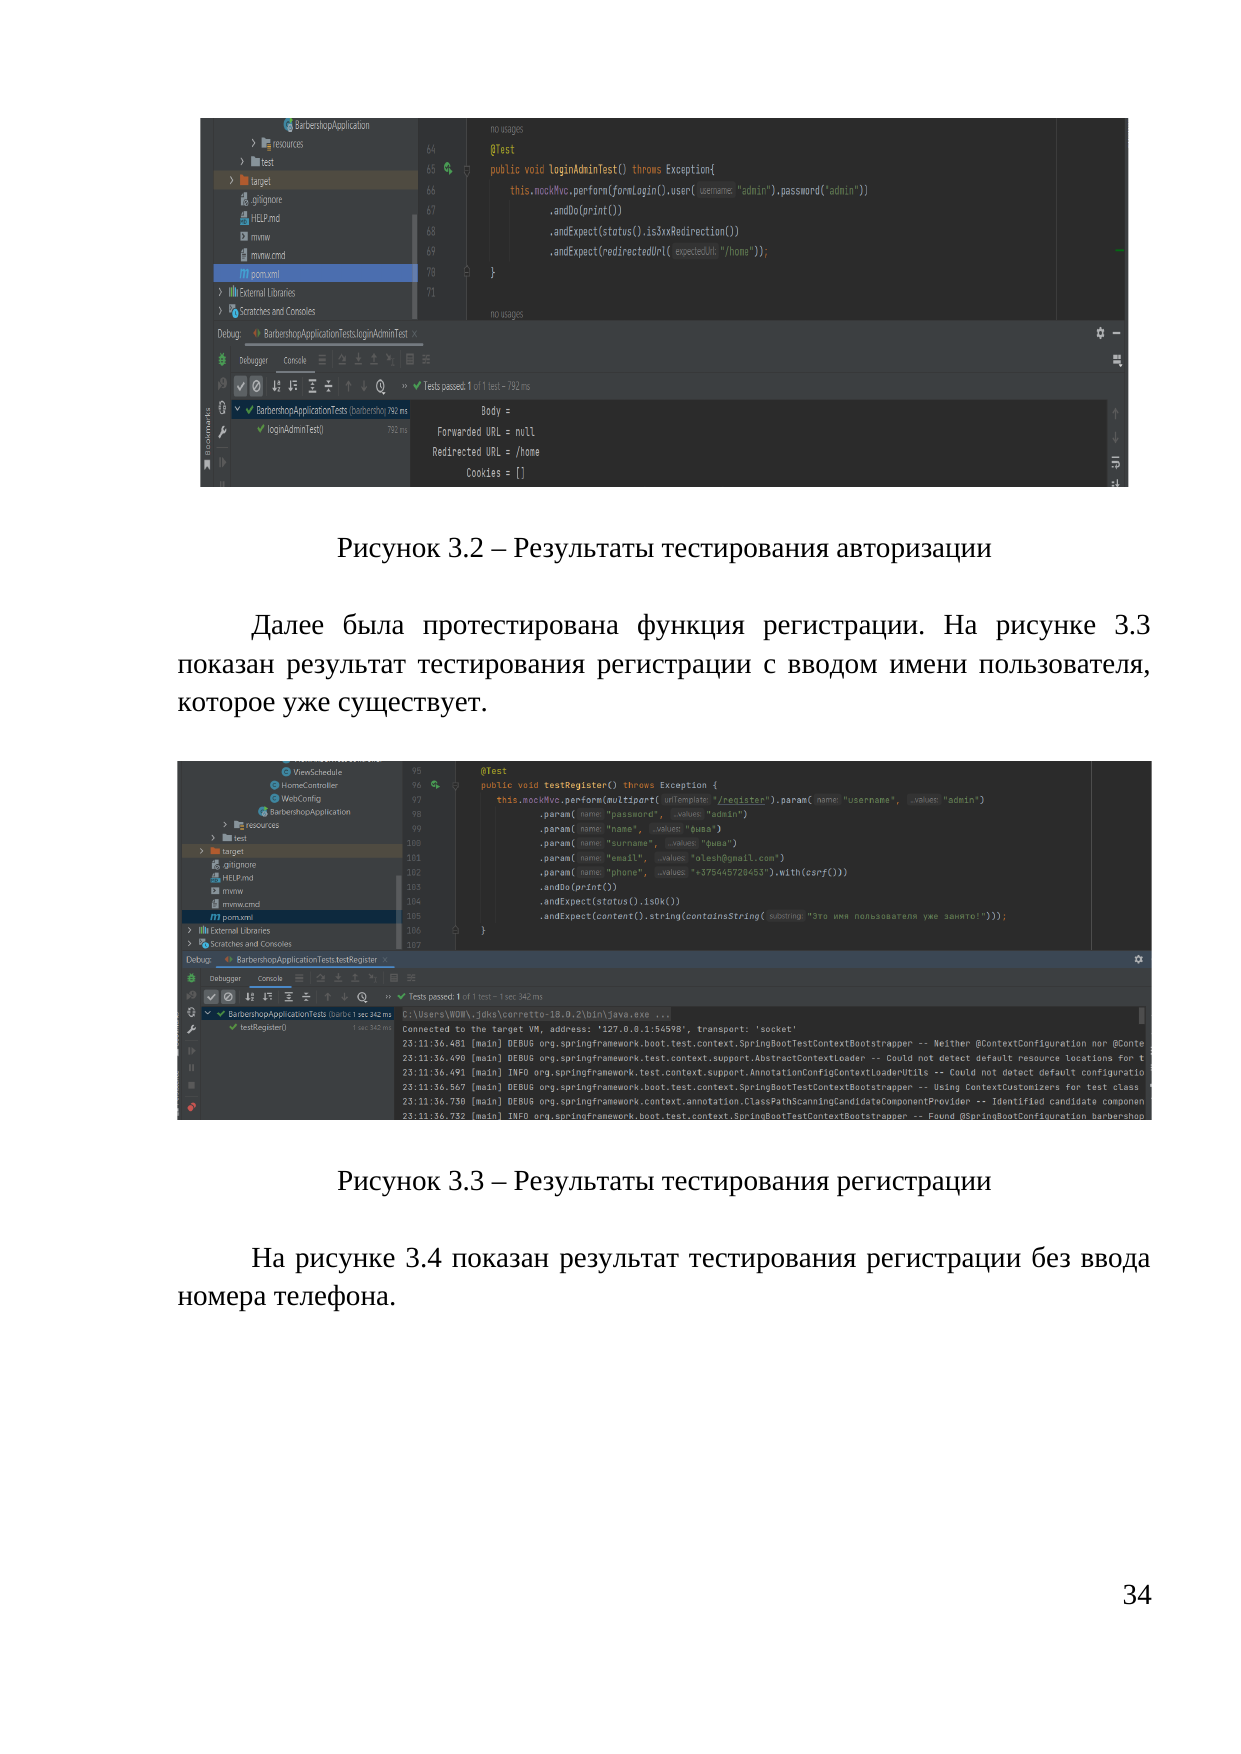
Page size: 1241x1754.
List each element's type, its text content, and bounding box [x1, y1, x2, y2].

text Далее была протестирована функция регистрации. На рисунке 3.3 показан результат тестирования регистрации с вводом имени пользователя, которое уже существует. [177, 607, 1152, 718]
picture [200, 118, 1129, 487]
text Рисунок 3.2 – Результаты тестирования авторизации [177, 530, 1152, 564]
text На рисунке 3.4 показан результат тестирования регистрации без ввода номера телефона. [177, 1240, 1152, 1312]
text Рисунок 3.3 – Результаты тестирования регистрации [177, 1163, 1152, 1196]
picture [177, 761, 1152, 1120]
